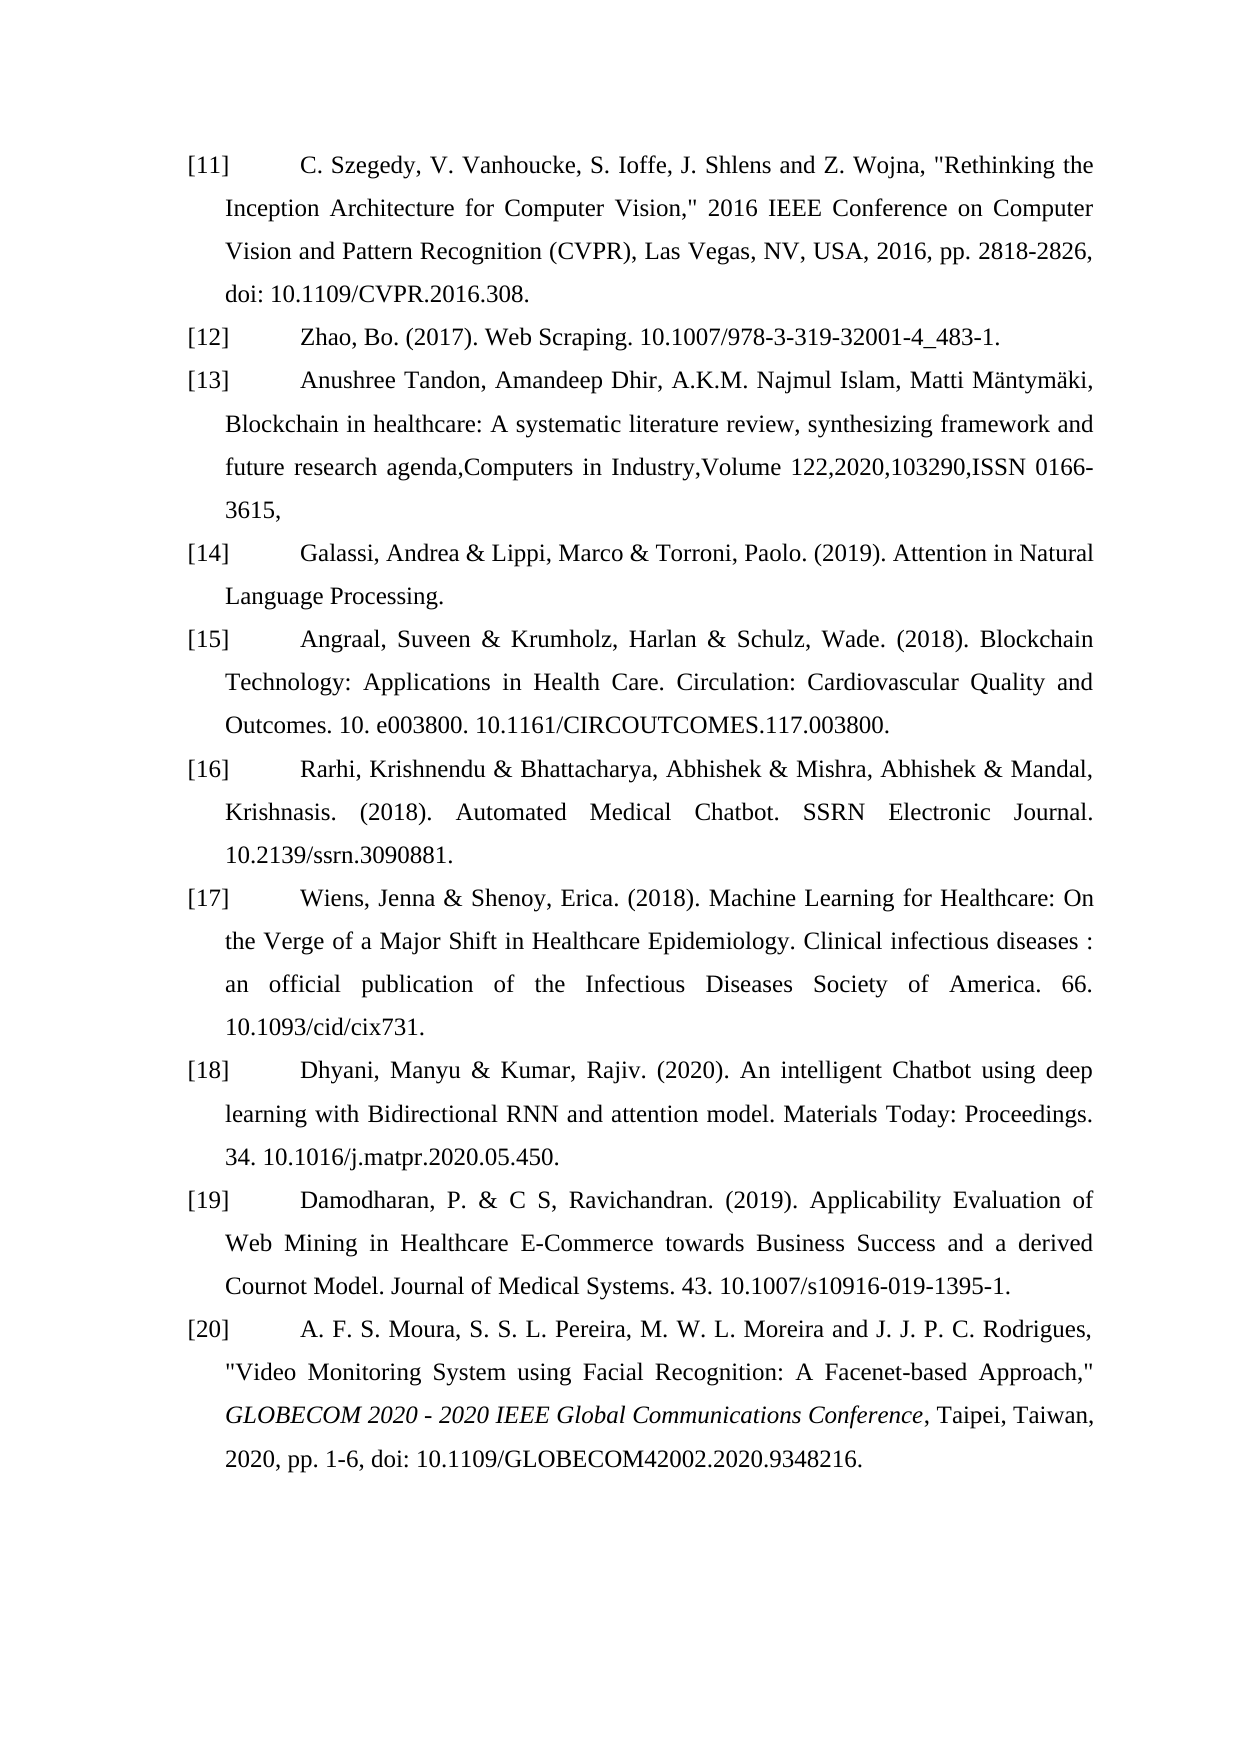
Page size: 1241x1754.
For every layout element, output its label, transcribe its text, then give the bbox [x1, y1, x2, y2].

list Wiens, Jenna & Shenoy, Erica. (2018). Machine Learning for Healthcare: On the Verge of a Major Shift in Healthcare Epidemiology. Clinical infectious diseases : an official publication of the Infectious Diseases Society of America. 66. 10.1093/cid/cix731. [187, 883, 1094, 1041]
list Dhyani, Manyu & Kumar, Rajiv. (2020). An intelligent Chatbot using deep learning with Bidirectional RNN and attention model. Materials Today: Proceedings. 34. 10.1016/j.matpr.2020.05.450. [187, 1056, 1094, 1171]
list Damodharan, P. & C S, Ravichandran. (2019). Applicability Evaluation of Web Mining in Healthcare E-Commerce towards Business Success and a derived Cournot Model. Journal of Medical Systems. 43. 10.1007/s10916-019-1395-1. [187, 1185, 1094, 1300]
list Angraal, Suveen & Krumholz, Harlan & Schulz, Wade. (2018). Blockchain Technology: Applications in Health Care. Circulation: Cardiovascular Quality and Outcomes. 10. e003800. 10.1161/CIRCOUTCOMES.117.003800. [187, 624, 1094, 739]
list C. Szegedy, V. Vanhoucke, S. Ioffe, J. Shlens and Z. Wojna, "Rethinking the Inception Architecture for Computer Vision," 2016 IEEE Conference on Computer Vision and Pattern Recognition (CVPR), Las Vegas, NV, USA, 2016, pp. 2818-2826, doi: 10.1109/CVPR.2016.308. [187, 150, 1094, 308]
list Galassi, Andrea & Lippi, Marco & Torroni, Paolo. (2019). Attention in Natural Language Processing. [187, 538, 1094, 610]
list Rarhi, Krishnendu & Bhattacharya, Abhishek & Mishra, Abhishek & Mandal, Krishnasis. (2018). Automated Medical Chatbot. SSRN Electronic Journal. 10.2139/ssrn.3090881. [187, 754, 1094, 869]
list Zhao, Bo. (2017). Web Scraping. 10.1007/978-3-319-32001-4_483-1. [187, 322, 1094, 351]
list Anushree Tandon, Amandeep Dhir, A.K.M. Najmul Islam, Matti Mäntymäki, Blockchain in healthcare: A systematic literature review, synthesizing framework and future research agenda,Computers in Industry,Volume 122,2020,103290,ISSN 0166-3615, [187, 366, 1094, 524]
list A. F. S. Moura, S. S. L. Pereira, M. W. L. Moreira and J. J. P. C. Rodrigues, "Video Monitoring System using Facial Recognition: A Facenet-based Approach," GLOBECOM 2020 - 2020 IEEE Global Communications Conference, Taipei, Taiwan, 2020, pp. 1-6, doi: 10.1109/GLOBECOM42002.2020.9348216. [187, 1314, 1094, 1472]
